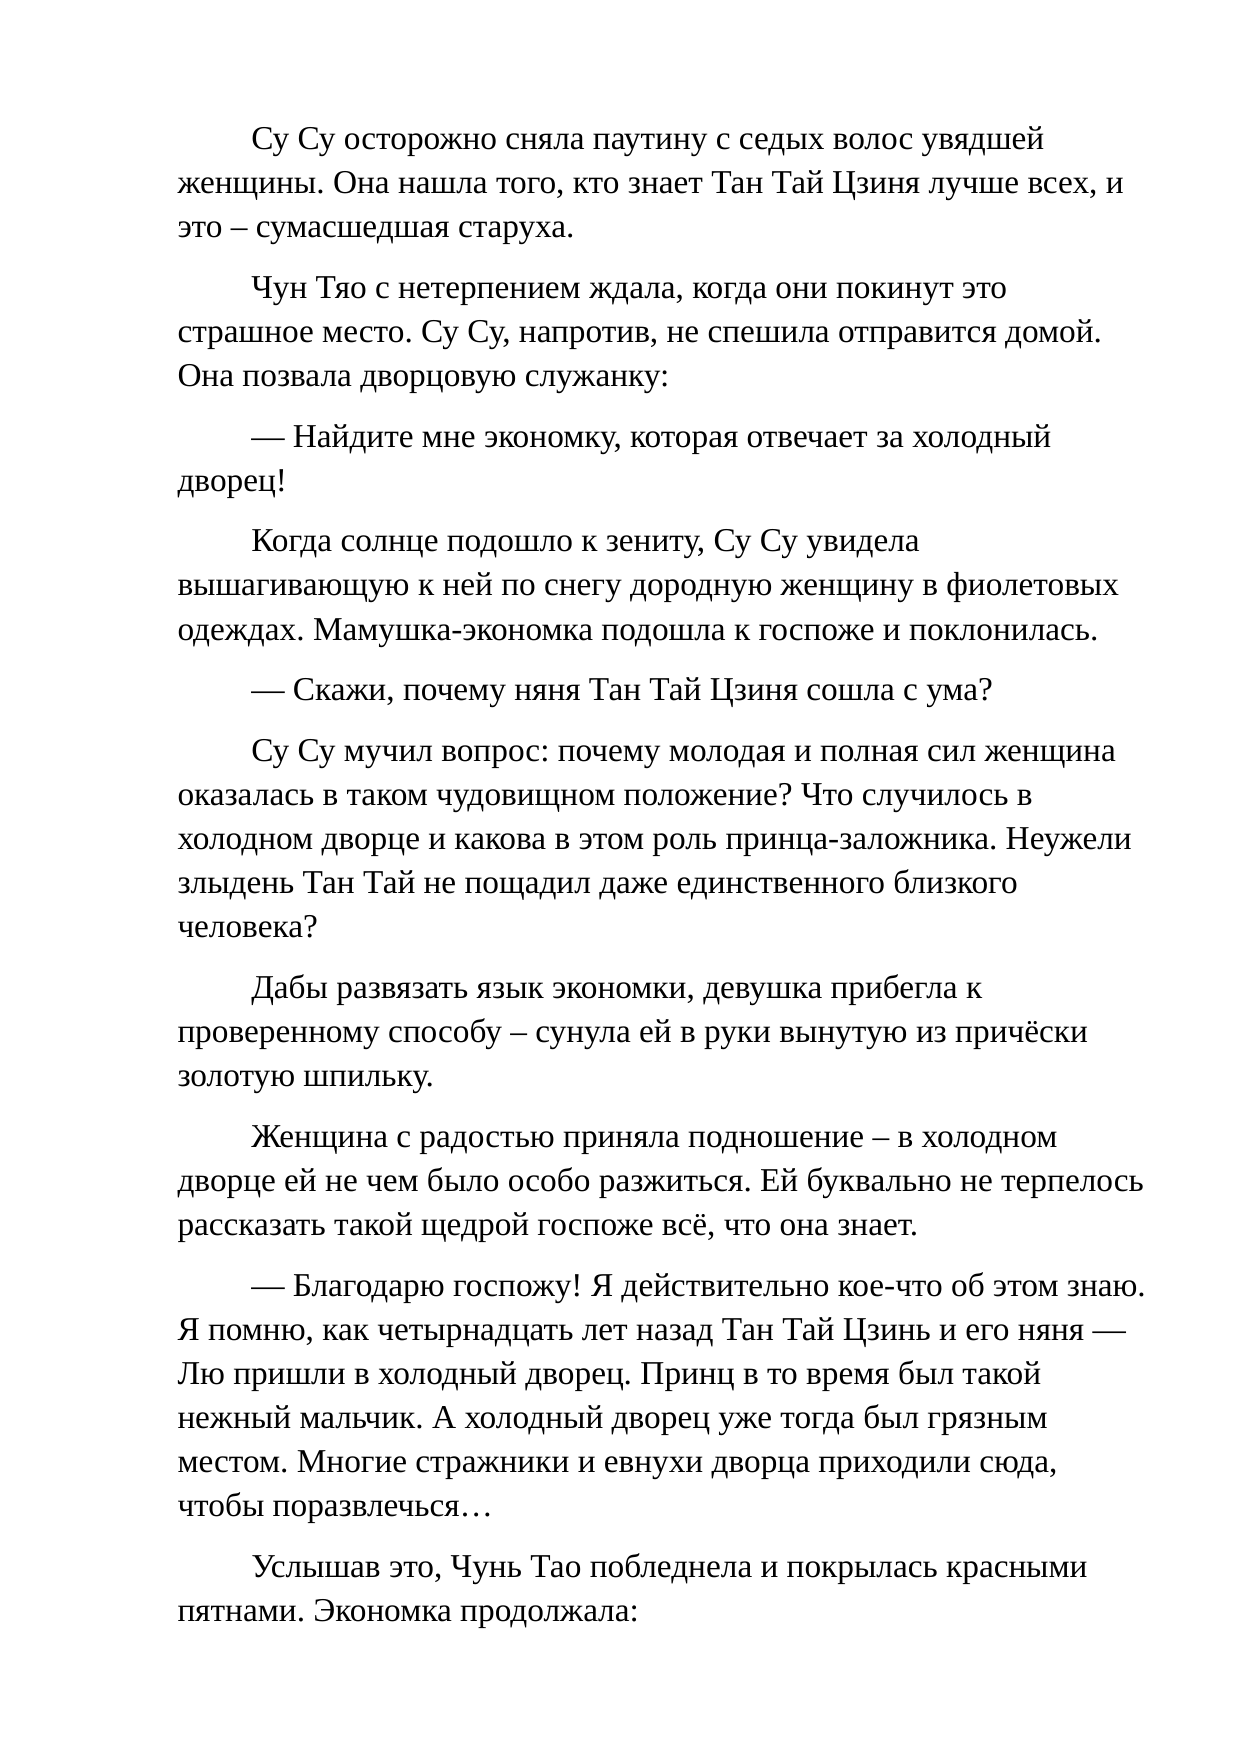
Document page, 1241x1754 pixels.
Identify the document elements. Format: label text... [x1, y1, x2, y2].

text — Скажи, почему няня Тан Тай Цзиня сошла с ума? [177, 669, 1152, 708]
text Женщина с радостью приняла подношение – в холодном дворце ей не чем было особо разжиться. Ей буквально не терпелось рассказать такой щедрой госпоже всё, что она знает. [177, 1116, 1152, 1242]
text Услышав это, Чунь Тао побледнела и покрылась красными пятнами. Экономка продолжала: [177, 1546, 1152, 1628]
text Су Су мучил вопрос: почему молодая и полная сил женщина оказалась в таком чудовищном положение? Что случилось в холодном дворце и какова в этом роль принца-заложника. Неужели злыдень Тан Тай не пощадил даже единственного близкого человека? [177, 730, 1152, 945]
text Су Су осторожно сняла паутину с седых волос увядшей женщины. Она нашла того, кто знает Тан Тай Цзиня лучше всех, и это – сумасшедшая старуха. [177, 118, 1152, 244]
text — Благодарю госпожу! Я действительно кое-что об этом знаю. Я помню, как четырнадцать лет назад Тан Тай Цзинь и его няня — Лю пришли в холодный дворец. Принц в то время был такой нежный мальчик. А холодный дворец уже тогда был грязным местом. Многие стражники и евнухи дворца приходили сюда, чтобы поразвлечься… [177, 1265, 1152, 1523]
text — Найдите мне экономку, которая отвечает за холодный дворец! [177, 416, 1152, 498]
text Когда солнце подошло к зениту, Су Су увидела вышагивающую к ней по снегу дородную женщину в фиолетовых одеждах. Мамушка-экономка подошла к госпоже и поклонилась. [177, 521, 1152, 647]
text Чун Тяо с нетерпением ждала, когда они покинут это страшное место. Су Су, напротив, не спешила отправится домой. Она позвала дворцовую служанку: [177, 267, 1152, 393]
text Дабы развязать язык экономки, девушка прибегла к проверенному способу – сунула ей в руки вынутую из причёски золотую шпильку. [177, 967, 1152, 1094]
